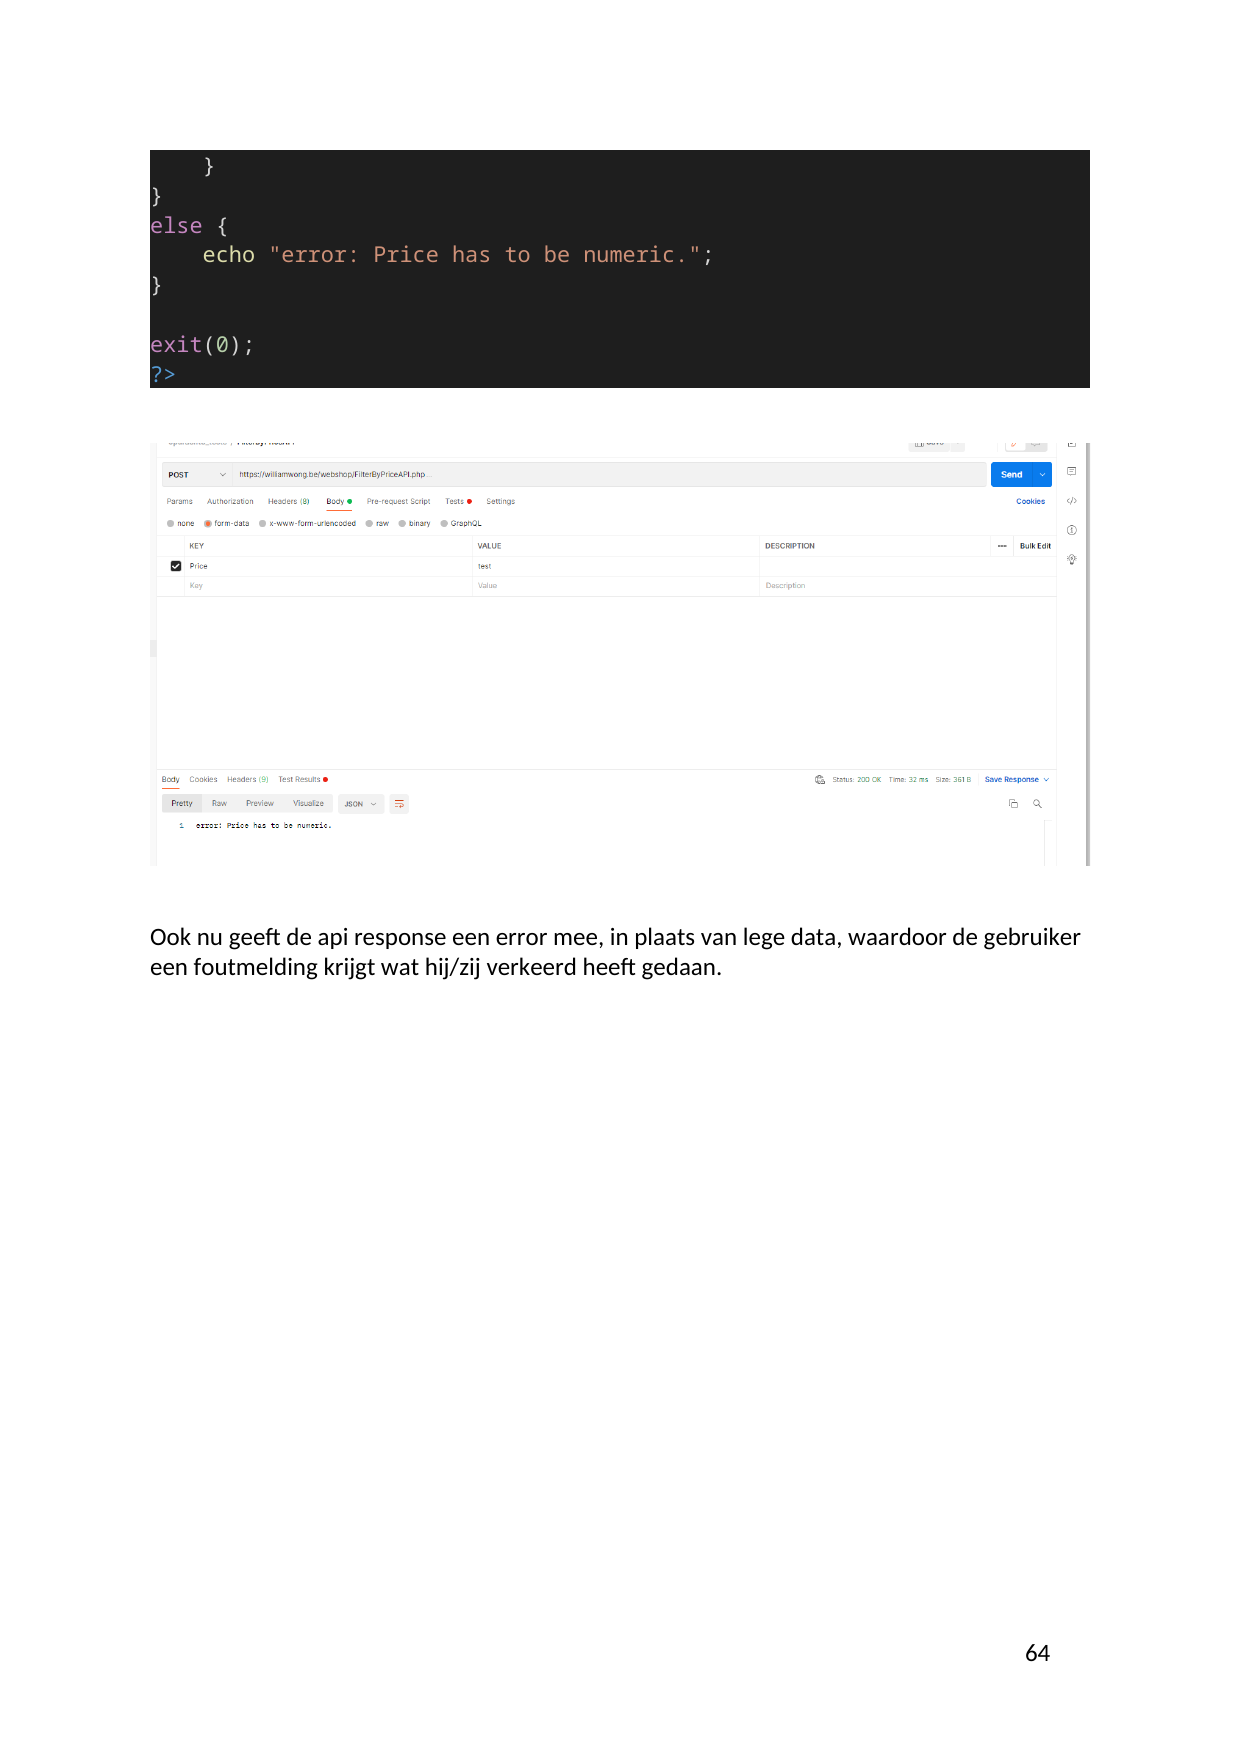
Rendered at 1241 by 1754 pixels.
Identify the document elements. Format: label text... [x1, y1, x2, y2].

text } [150, 180, 1090, 209]
text else { [150, 209, 1090, 239]
picture [150, 443, 1091, 866]
text exit(0); [150, 329, 1090, 358]
text ?> [150, 358, 1090, 388]
text Ook nu geeft de api response een error mee, in plaats van lege data, waardoor de gebruiker een foutmelding krijgt wat hij/zij verkeerd heeft gedaan. [150, 921, 1090, 982]
text } [150, 269, 1090, 299]
text } [150, 150, 1090, 180]
text echo "error: Price has to be numeric."; [150, 239, 1090, 269]
